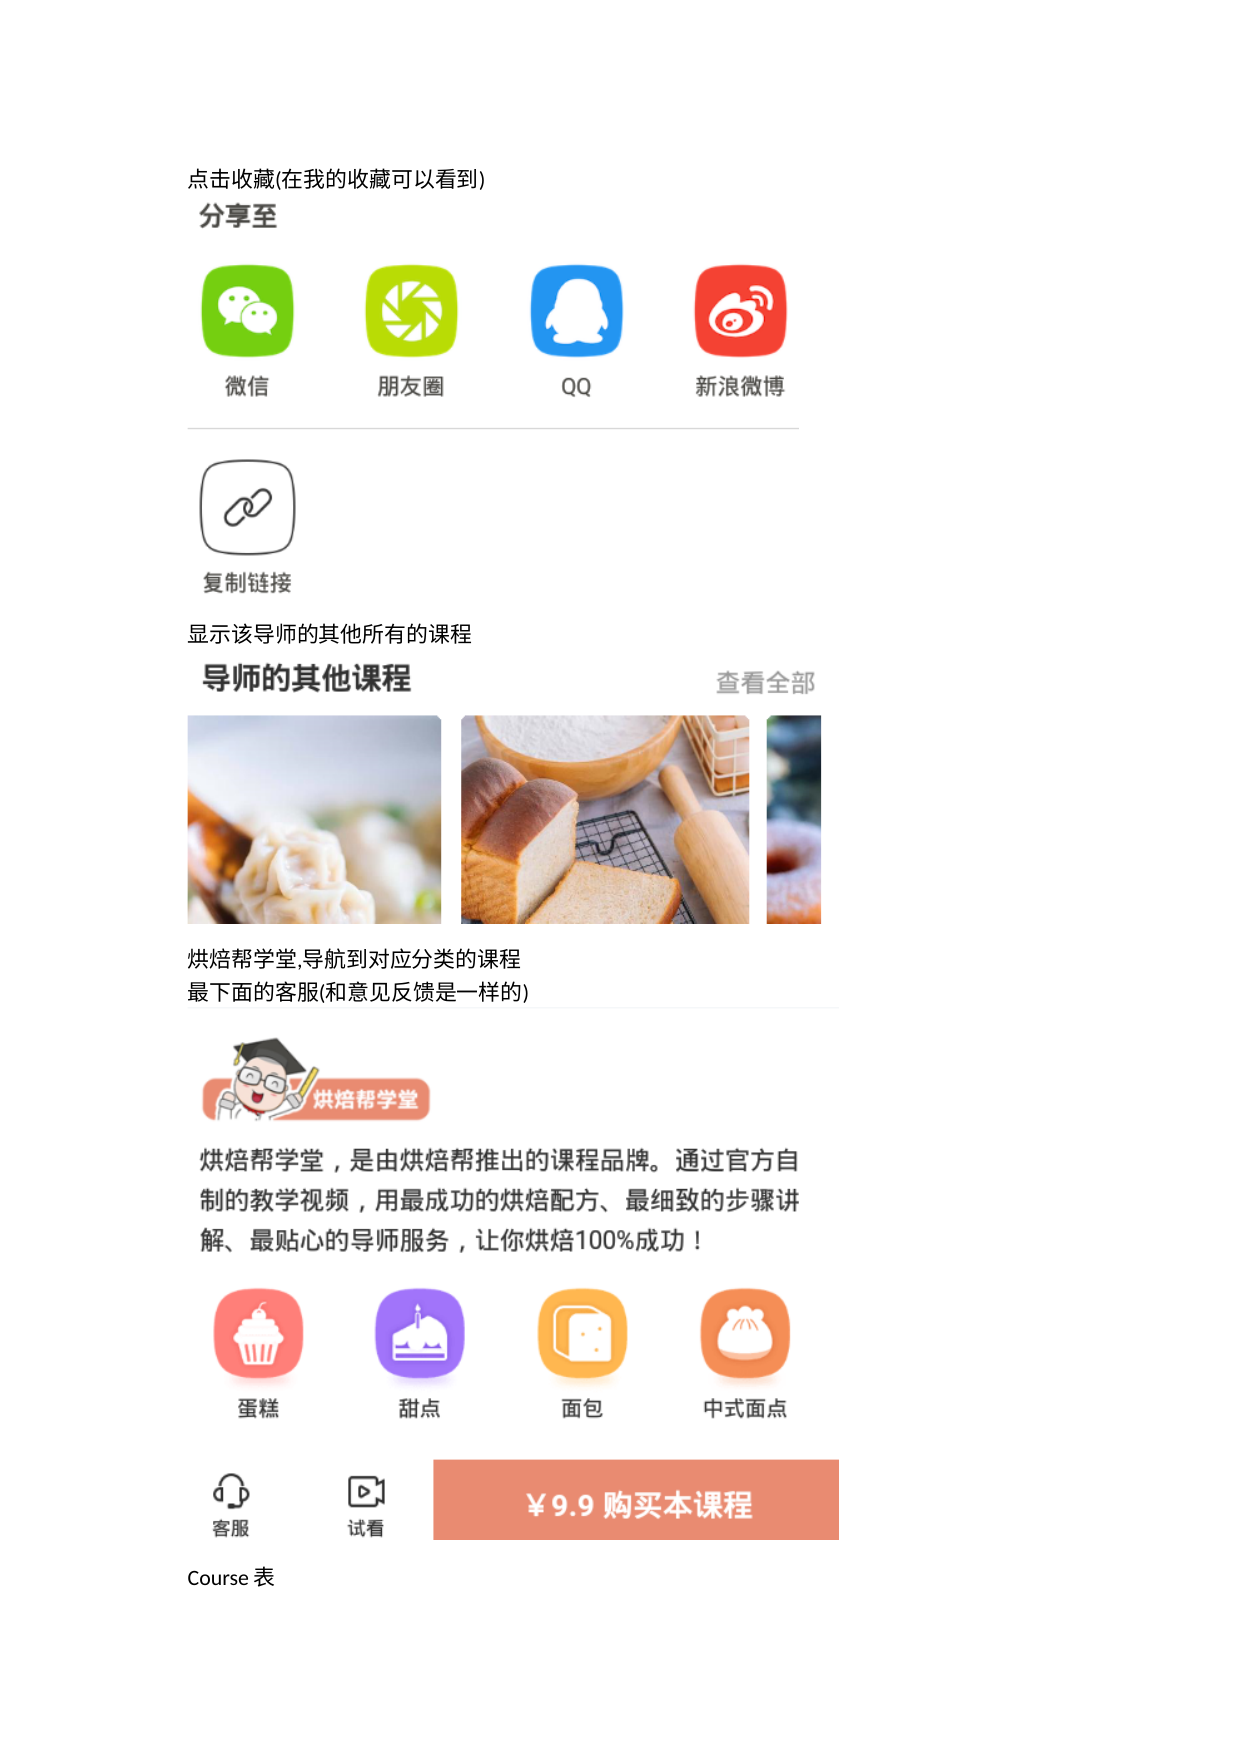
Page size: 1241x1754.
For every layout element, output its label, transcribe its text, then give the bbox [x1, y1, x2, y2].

list Course表 [187, 1559, 1053, 1592]
list 显示该导师的其他所有的课程 [187, 617, 1053, 649]
picture [187, 194, 799, 612]
picture [187, 649, 822, 924]
list 点击收藏(在我的收藏可以看到) [187, 162, 1053, 194]
list 烘焙帮学堂,导航到对应分类的课程 [187, 942, 1053, 974]
list 最下面的客服(和意见反馈是一样的) [187, 974, 1053, 1007]
picture [187, 1007, 839, 1540]
